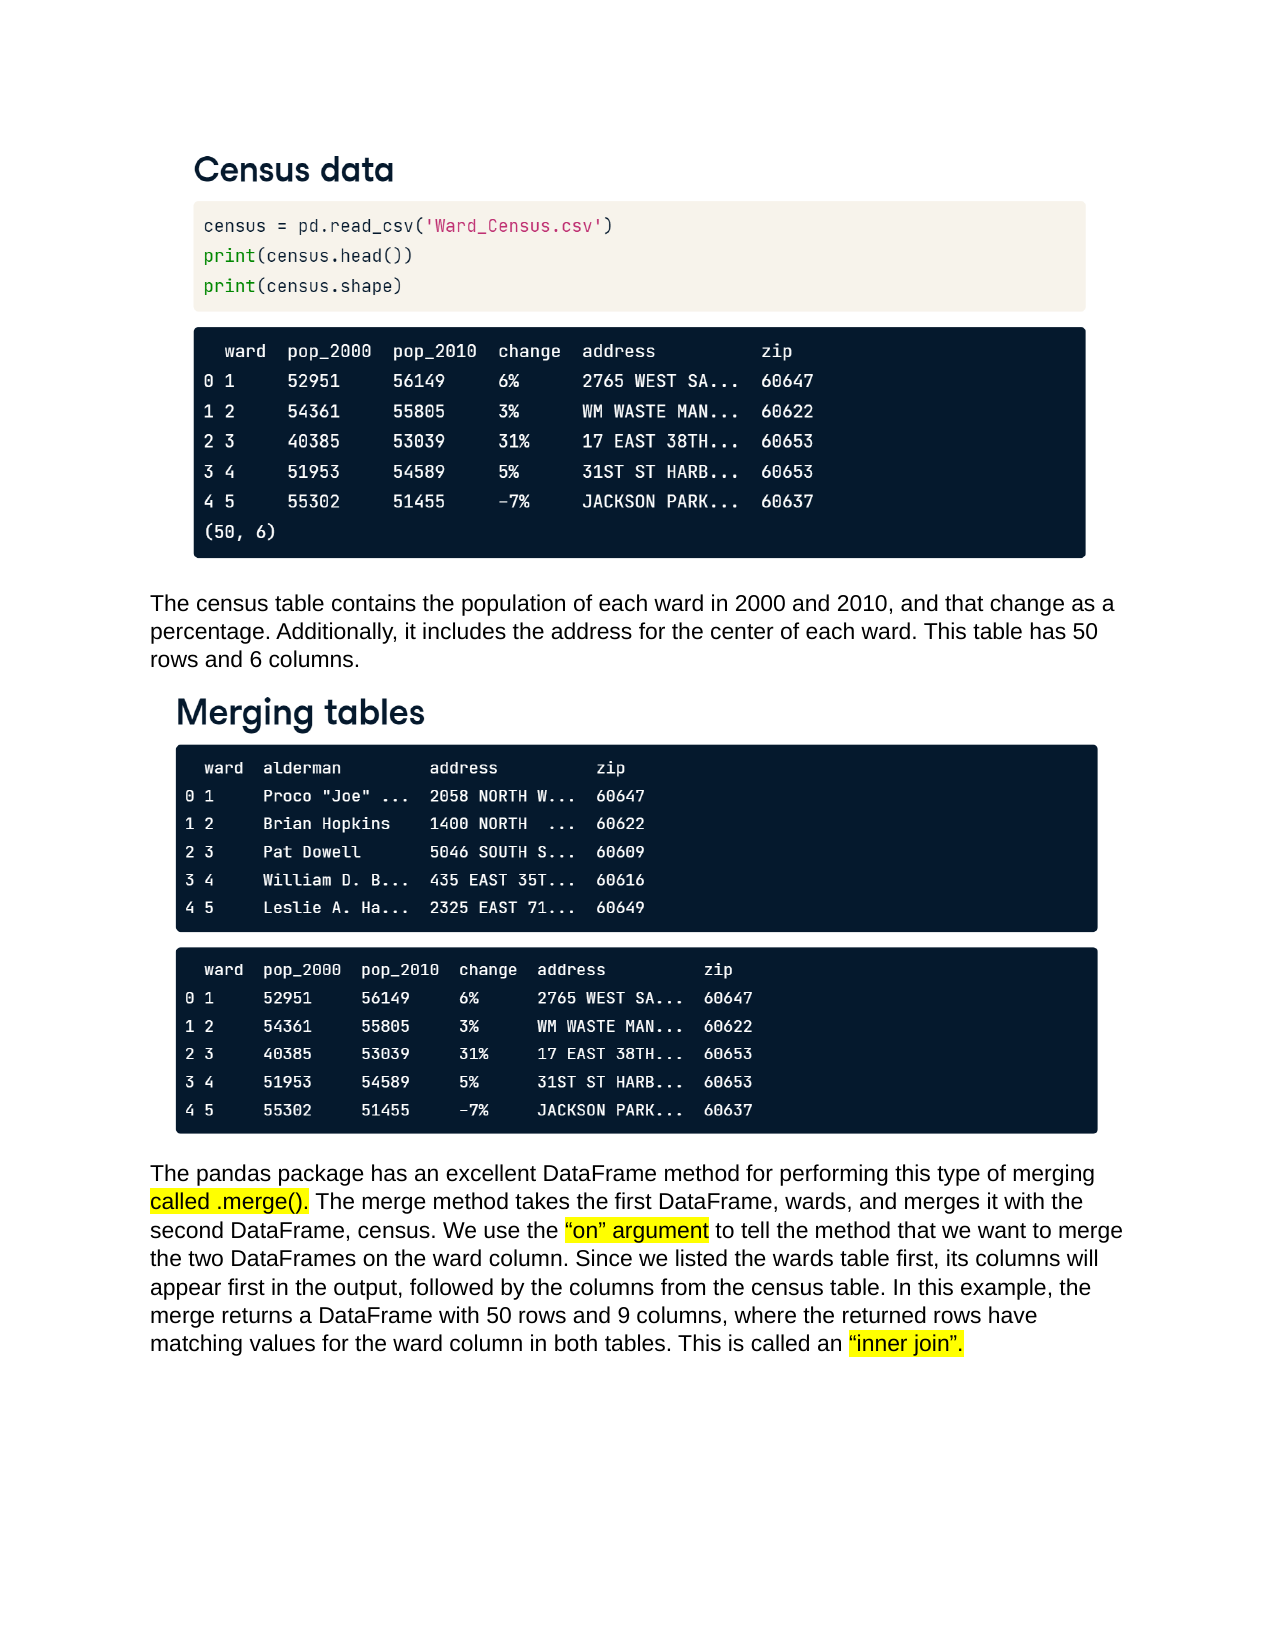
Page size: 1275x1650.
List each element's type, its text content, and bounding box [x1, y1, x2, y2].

text The pandas package has an excellent DataFrame method for performing this type of merging called .merge(). The merge method takes the first DataFrame, wards, and merges it with the second DataFrame, census. We use the “on” argument to tell the method that we want to merge the two DataFrames on the ward column. Since we listed the wards table first, its columns will appear first in the output, followed by the columns from the census table. In this example, the merge returns a DataFrame with 50 rows and 9 columns, where the returned rows have matching values for the ward column in both tables. This is called an “inner join”. [150, 1160, 1125, 1357]
picture [183, 150, 1092, 565]
text The census table contains the population of each ward in 2000 and 2010, and that change as a percentage. Additionally, it includes the address for the center of each ward. This table has 50 rows and 6 columns. [150, 589, 1125, 673]
picture [170, 691, 1105, 1141]
